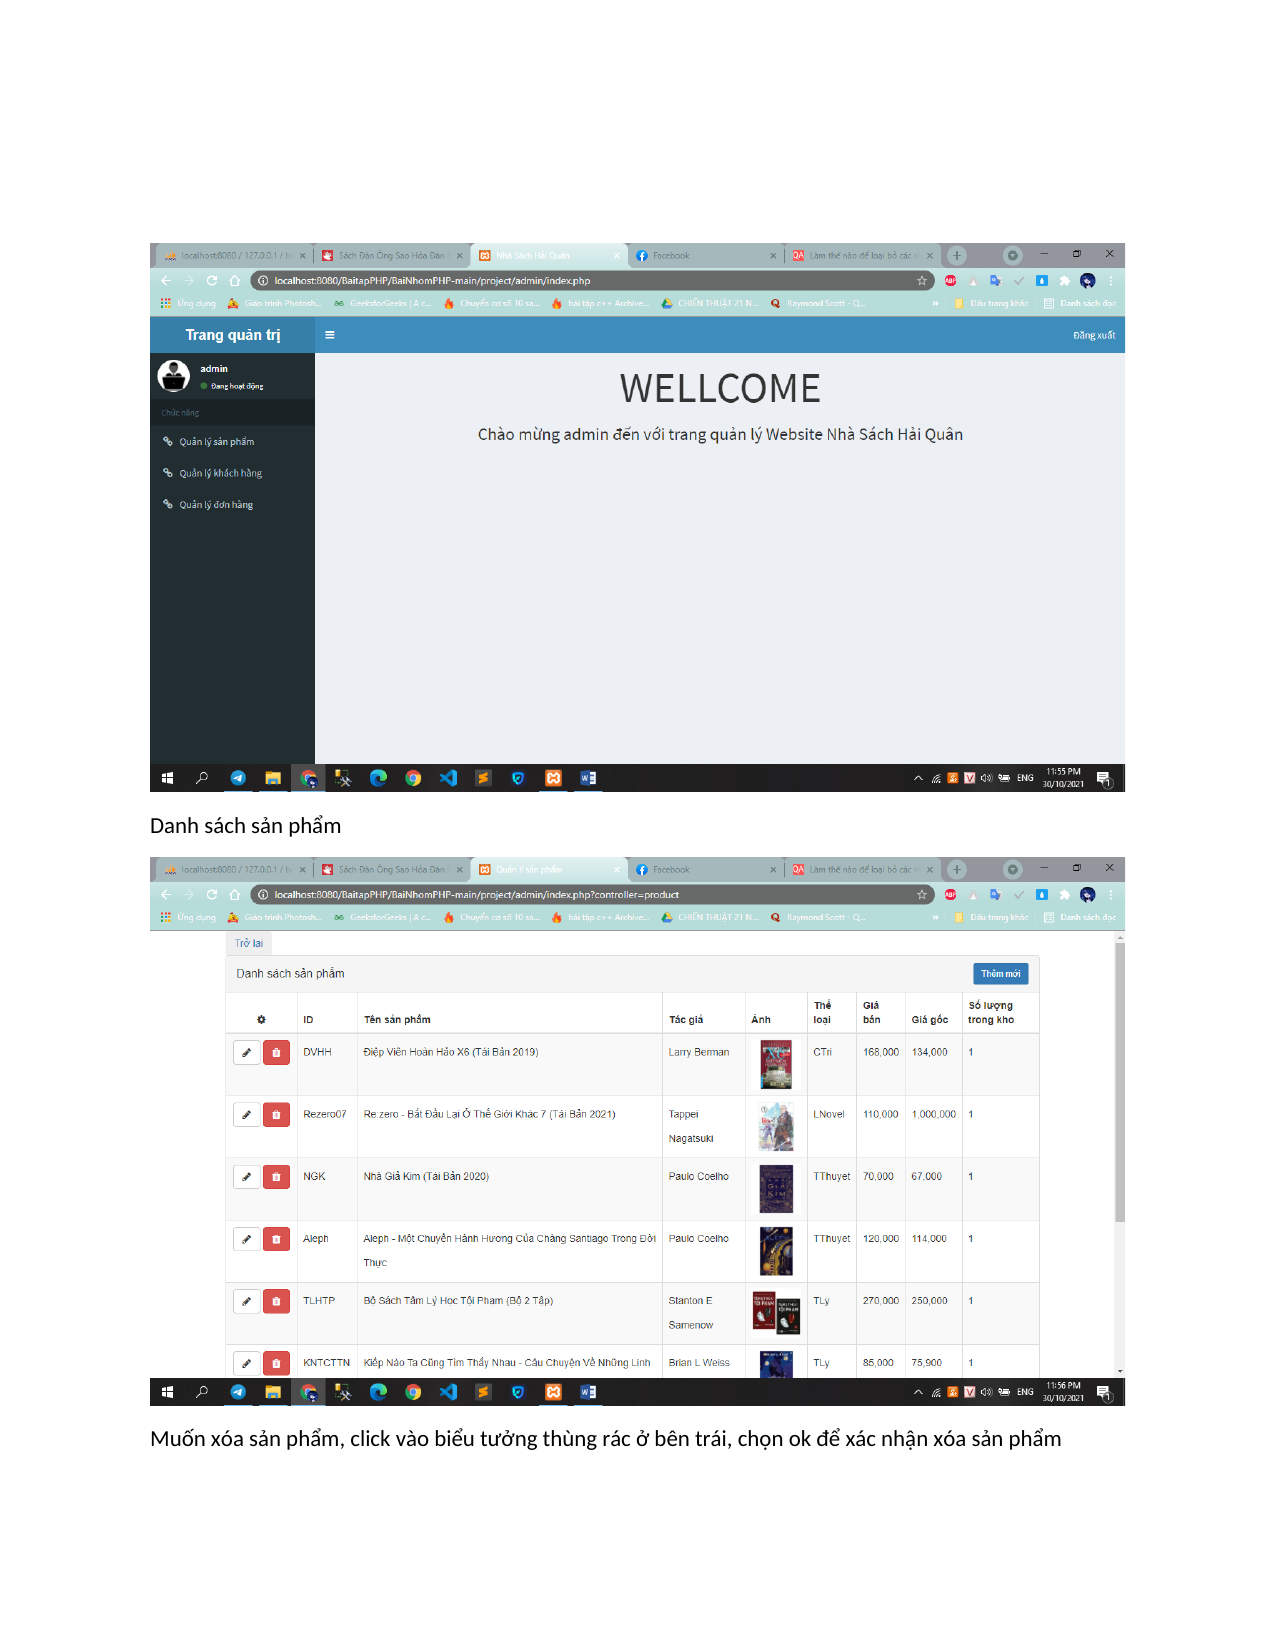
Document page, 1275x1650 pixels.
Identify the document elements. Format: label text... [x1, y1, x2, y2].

text Danh sách sản phẩm [150, 811, 1125, 839]
picture [150, 857, 1125, 1406]
text Muốn xóa sản phẩm, click vào biểu tưởng thùng rác ở bên trái, chọn ok để xác nhận xóa sản phẩm [150, 1424, 1125, 1453]
picture [150, 243, 1125, 792]
